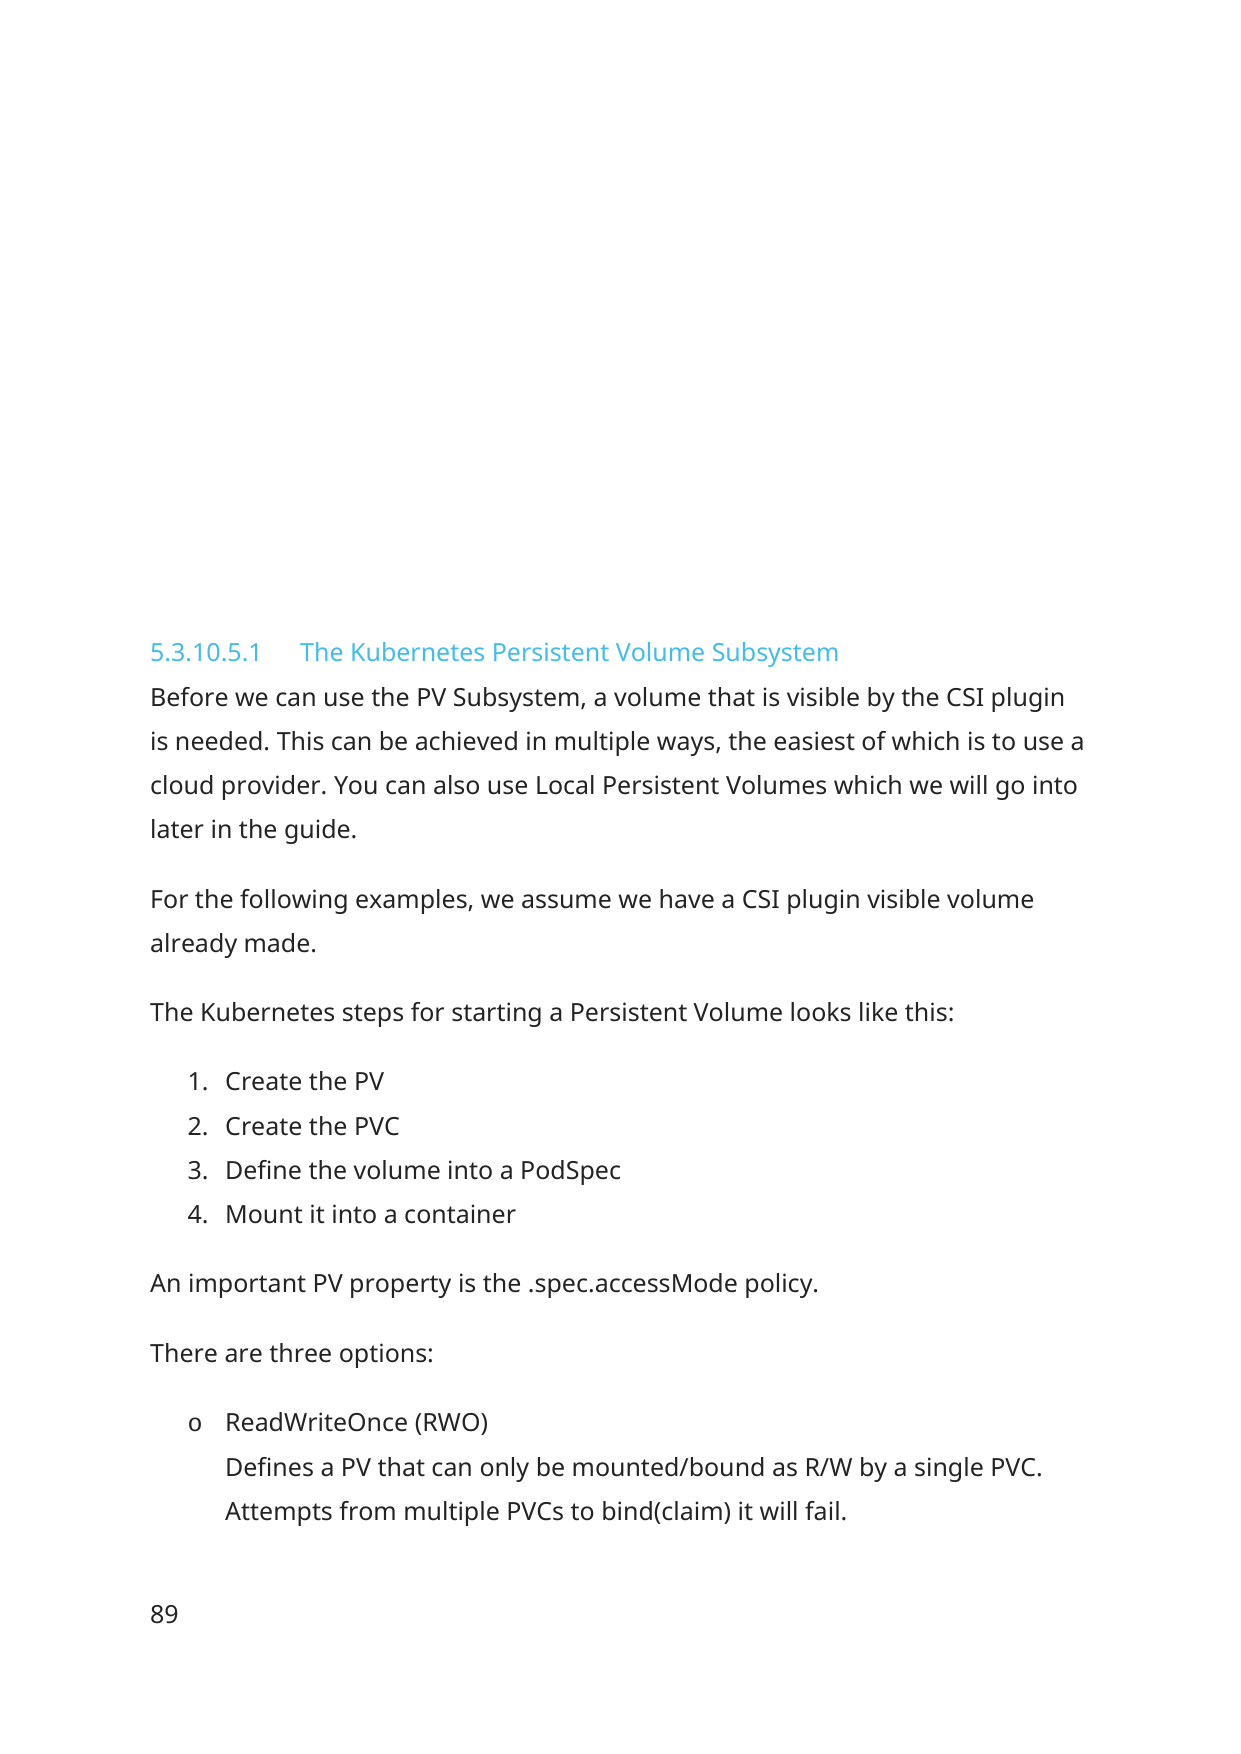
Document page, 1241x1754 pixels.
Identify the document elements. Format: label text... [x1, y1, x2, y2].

list Defines a PV that can only be mounted/bound as R/W by a single PVC. Attempts from multiple PVCs to bind(claim) it will fail. [225, 1449, 1090, 1527]
text Before we can use the PV Subsystem, a volume that is visible by the CSI plugin is needed. This can be achieved in multiple ways, the easiest of which is to use a cloud provider. You can also use Local Persistent Volumes which we will go into later in the guide. [150, 679, 1090, 846]
list Mount it into a container [187, 1197, 1090, 1231]
text An important PV property is the .spec.accessMode policy. [150, 1266, 1090, 1300]
list Define the volume into a PodSpec [187, 1153, 1090, 1187]
list Create the PVC [187, 1108, 1090, 1142]
text For the following examples, we assume we have a CSI plugin visible volume already made. [150, 881, 1090, 959]
list ReadWriteOnce (RWO) [187, 1405, 1090, 1439]
subtitle The Kubernetes Persistent Volume Subsystem [150, 635, 1090, 669]
text There are three options: [150, 1335, 1090, 1369]
text The Kubernetes steps for starting a Persistent Volume looks like this: [150, 995, 1090, 1029]
list Create the PV [187, 1064, 1090, 1098]
